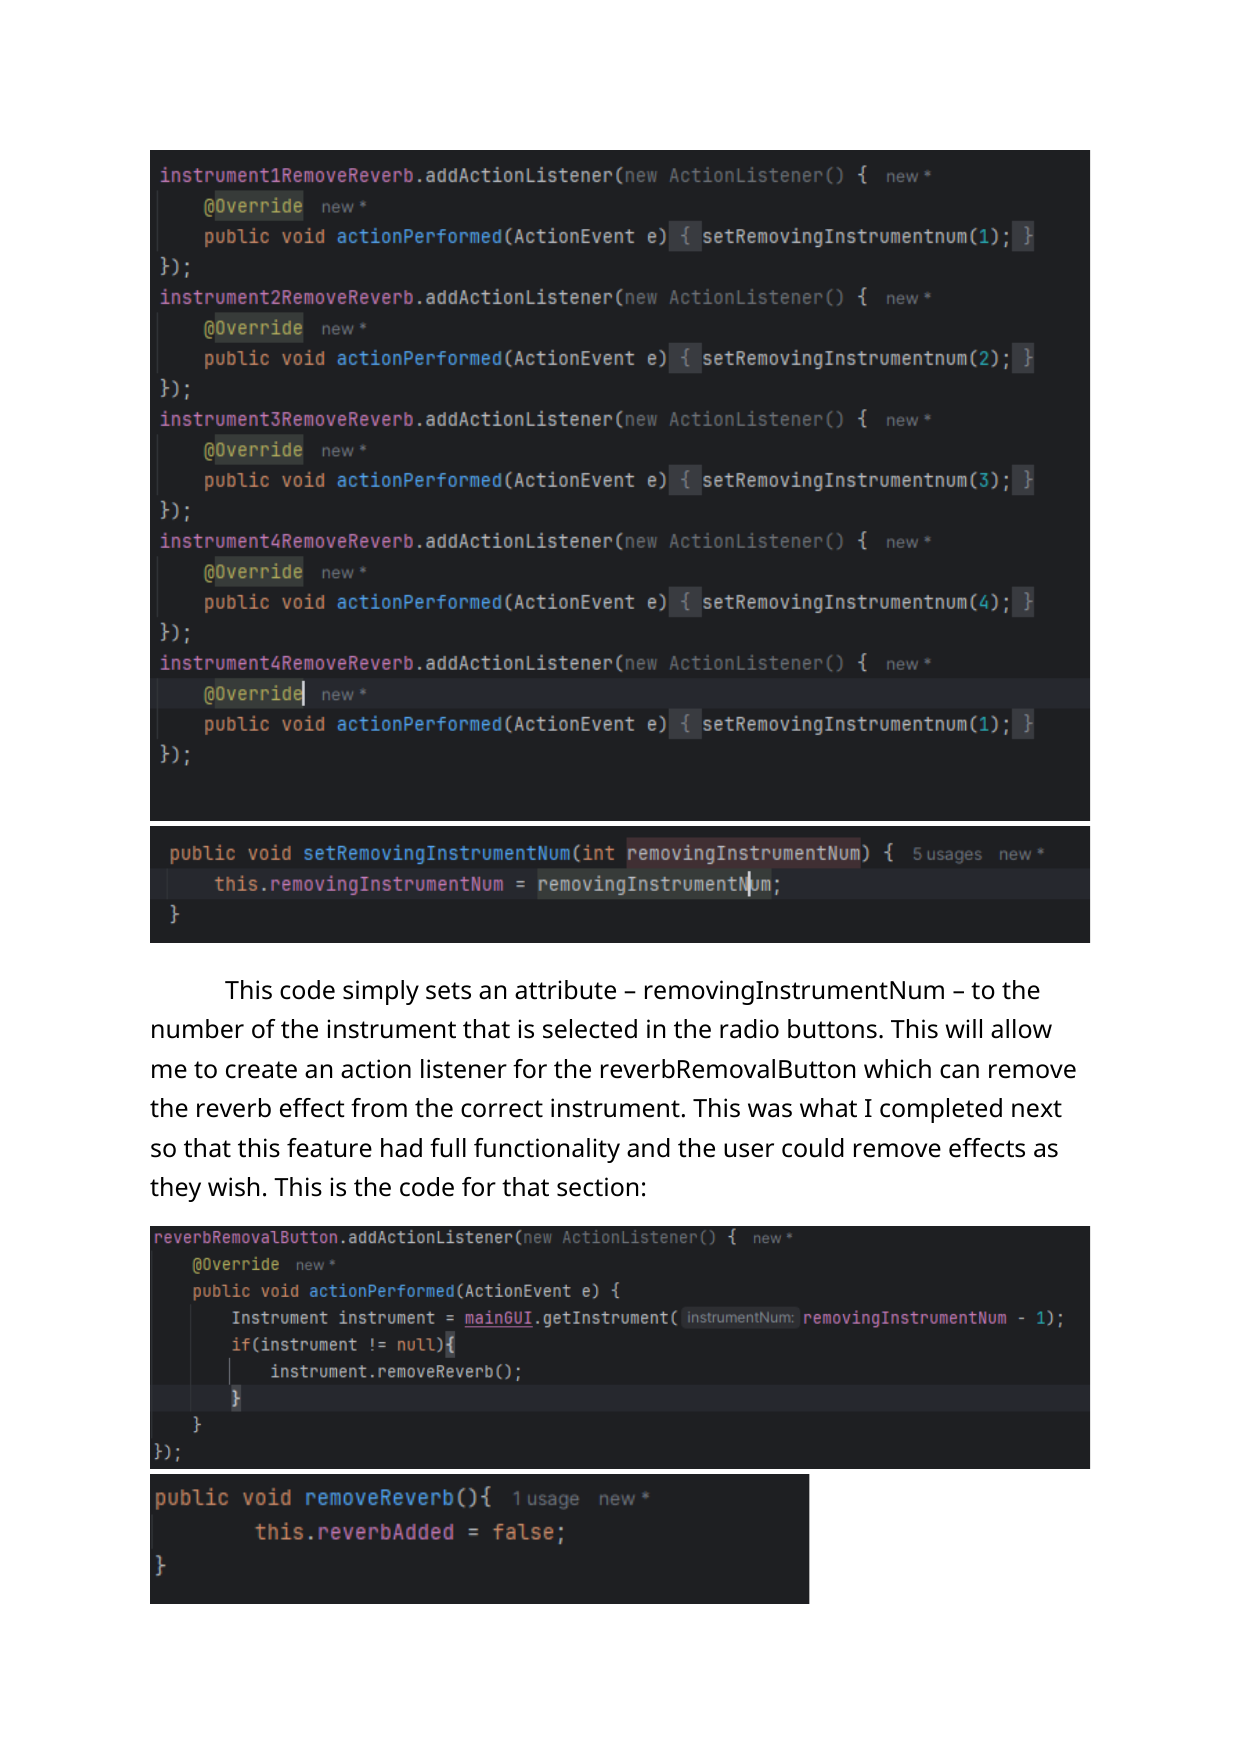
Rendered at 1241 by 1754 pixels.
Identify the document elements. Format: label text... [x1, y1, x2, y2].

picture [150, 1474, 810, 1604]
picture [150, 150, 1091, 821]
picture [150, 1226, 1091, 1469]
picture [150, 826, 1091, 943]
text This code simply sets an attribute – removingInstrumentNum – to the number of the instrument that is selected in the radio buttons. This will allow me to create an action listener for the reverbRemovalButton which can remove the reverb effect from the correct instrument. This was what I completed next so that this feature had full functionality and the user could remove effects as they wish. This is the code for that section: [150, 972, 1090, 1204]
